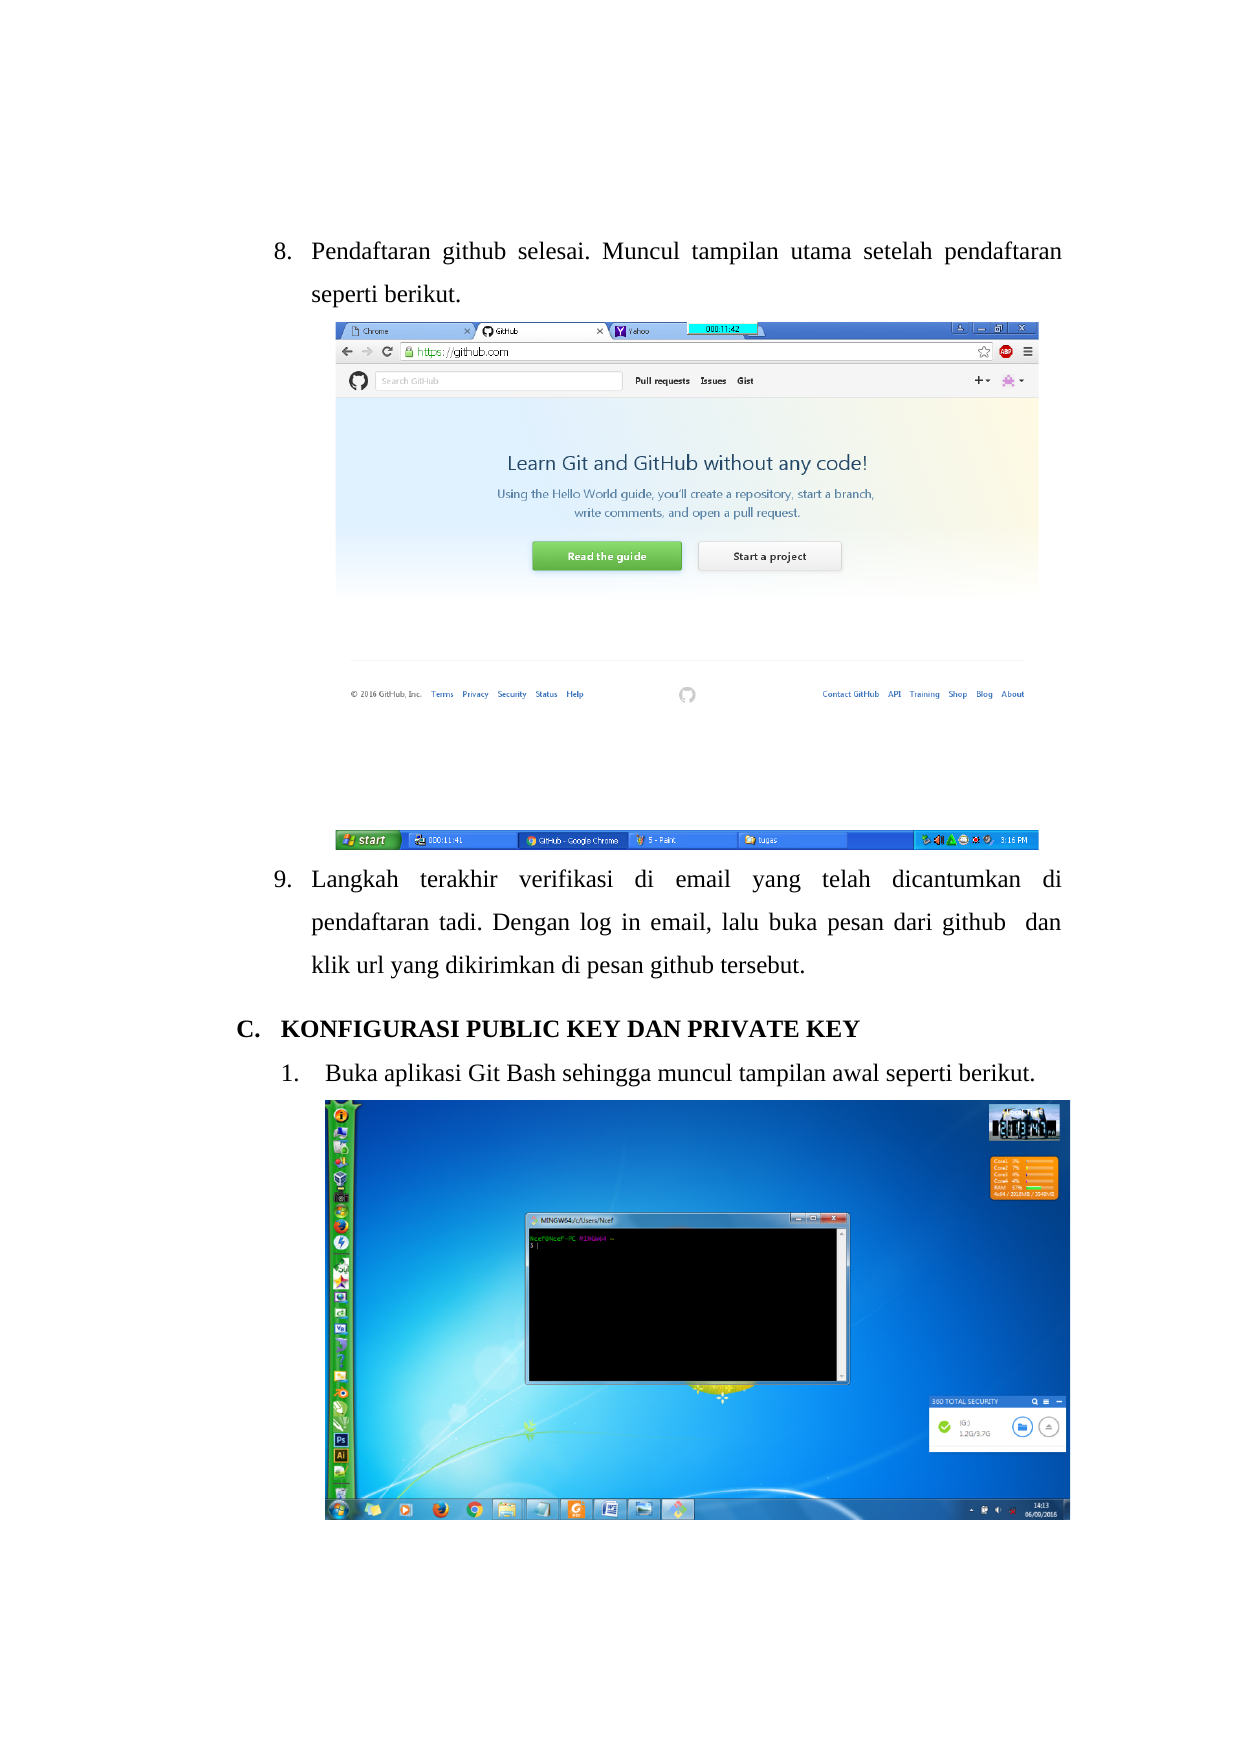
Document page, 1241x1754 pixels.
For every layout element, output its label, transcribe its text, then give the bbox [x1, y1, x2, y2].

list Buka aplikasi Git Bash sehingga muncul tampilan awal seperti berikut. [281, 1058, 1063, 1086]
picture [335, 322, 1039, 850]
picture [325, 1100, 1071, 1520]
list Pendaftaran github selesai. Muncul tampilan utama setelah pendaftaran seperti berikut. [274, 236, 1063, 308]
subtitle KONFIGURASI PUBLIC KEY DAN PRIVATE KEY [236, 1014, 1063, 1043]
list Langkah terakhir verifikasi di email yang telah dicantumkan di pendaftaran tadi. Dengan log in email, lalu buka pesan dari github dan klik url yang dikirimkan di pesan github tersebut. [274, 864, 1063, 979]
